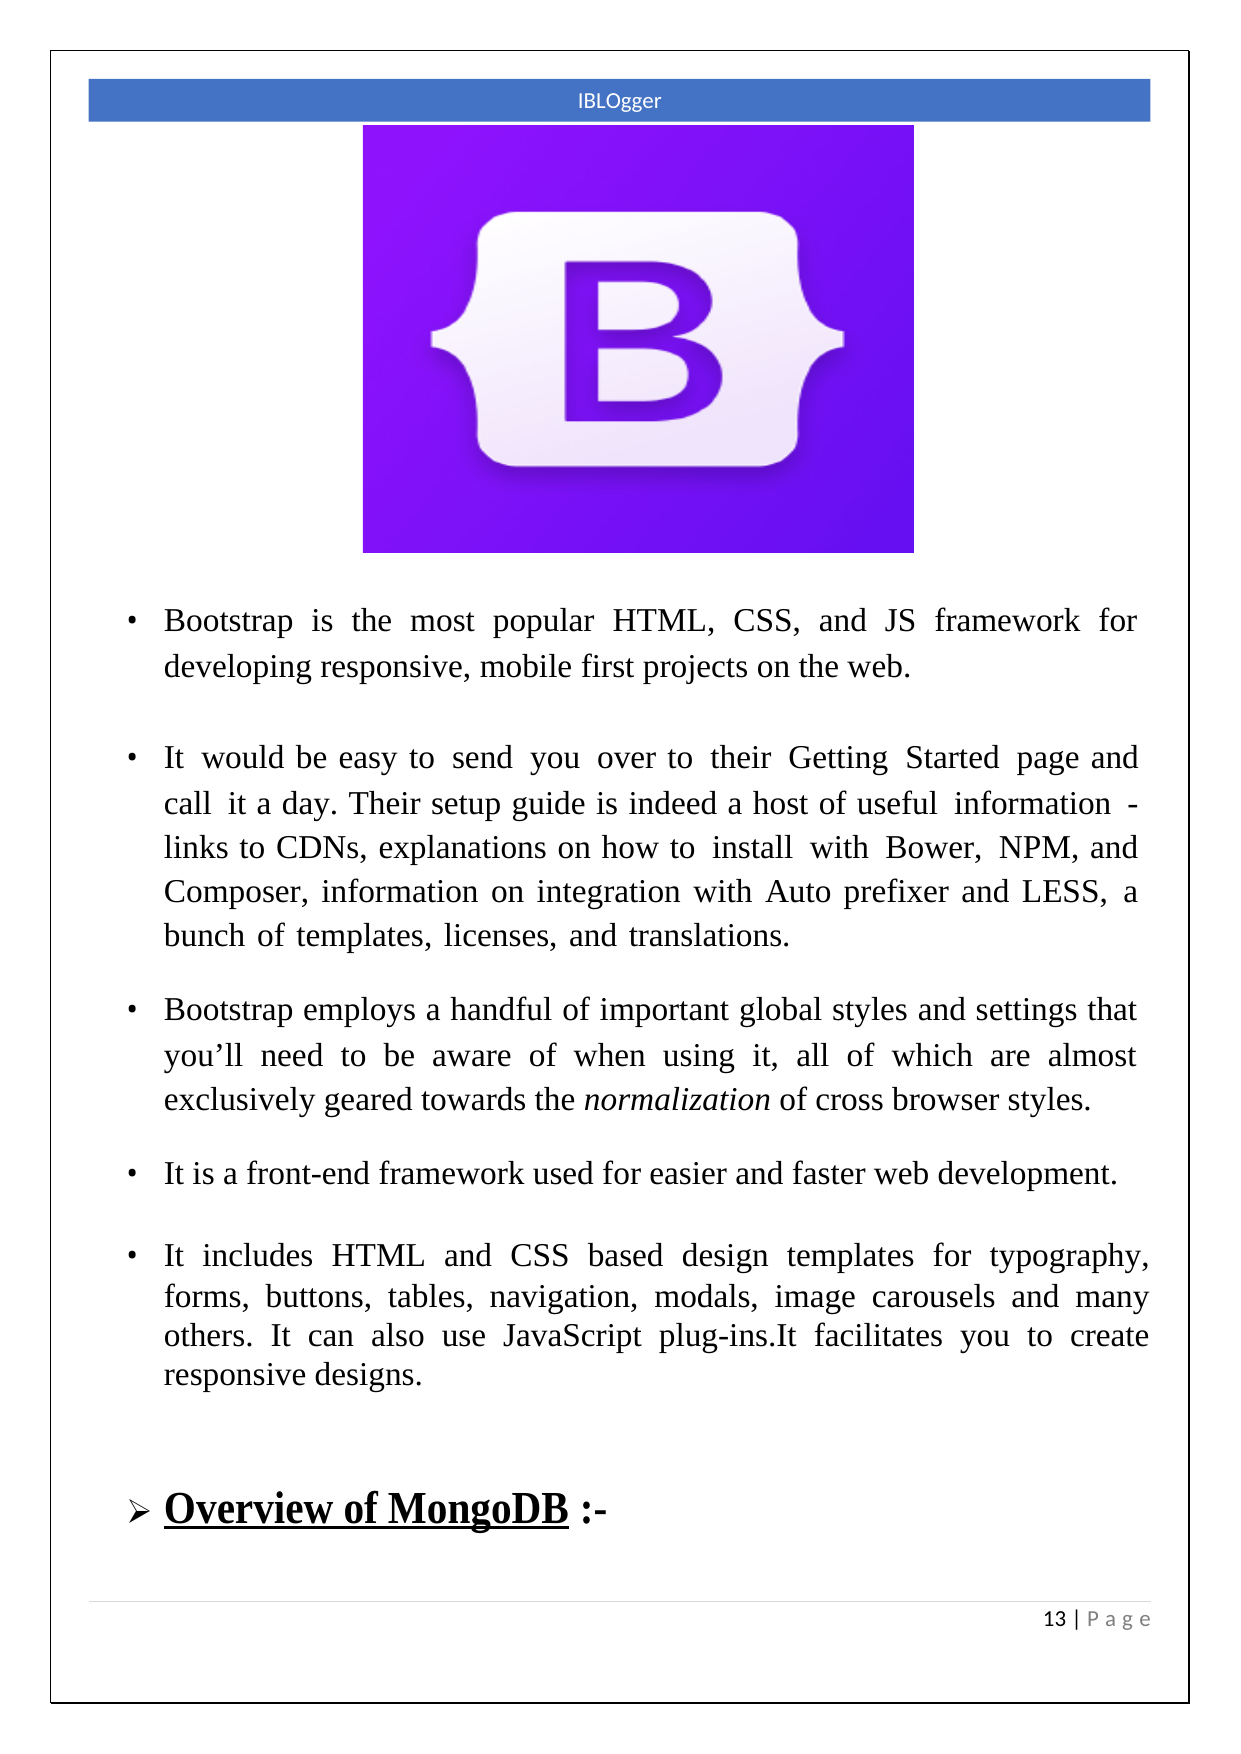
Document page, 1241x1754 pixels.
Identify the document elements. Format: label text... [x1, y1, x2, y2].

picture [362, 125, 914, 553]
list Overview of MongoDB :- [126, 1481, 1138, 1533]
list It is a front-end framework used for easier and faster web development. [126, 1151, 1151, 1194]
list Bootstrap is the most popular HTML, CSS, and JS framework for developing responsive, mobile first projects on the web. [126, 598, 1138, 685]
list It would be easy to send you over to their Getting Started page and call it a day. Their setup guide is indeed a host of useful information - links to CDNs, explanations on how to install with Bower, NPM, and Composer, information on integration with Auto prefixer and LESS, a bunch of templates, licenses, and translations. [126, 735, 1138, 954]
list It includes HTML and CSS based design templates for typography, forms, buttons, tables, navigation, modals, image carousels and many others. It can also use JavaScript plug-ins.It facilitates you to create responsive designs. [126, 1233, 1151, 1392]
list Bootstrap employs a handful of important global styles and settings that you’ll need to be aware of when using it, all of which are almost exclusively geared towards the normalization of cross browser styles. [126, 987, 1138, 1118]
